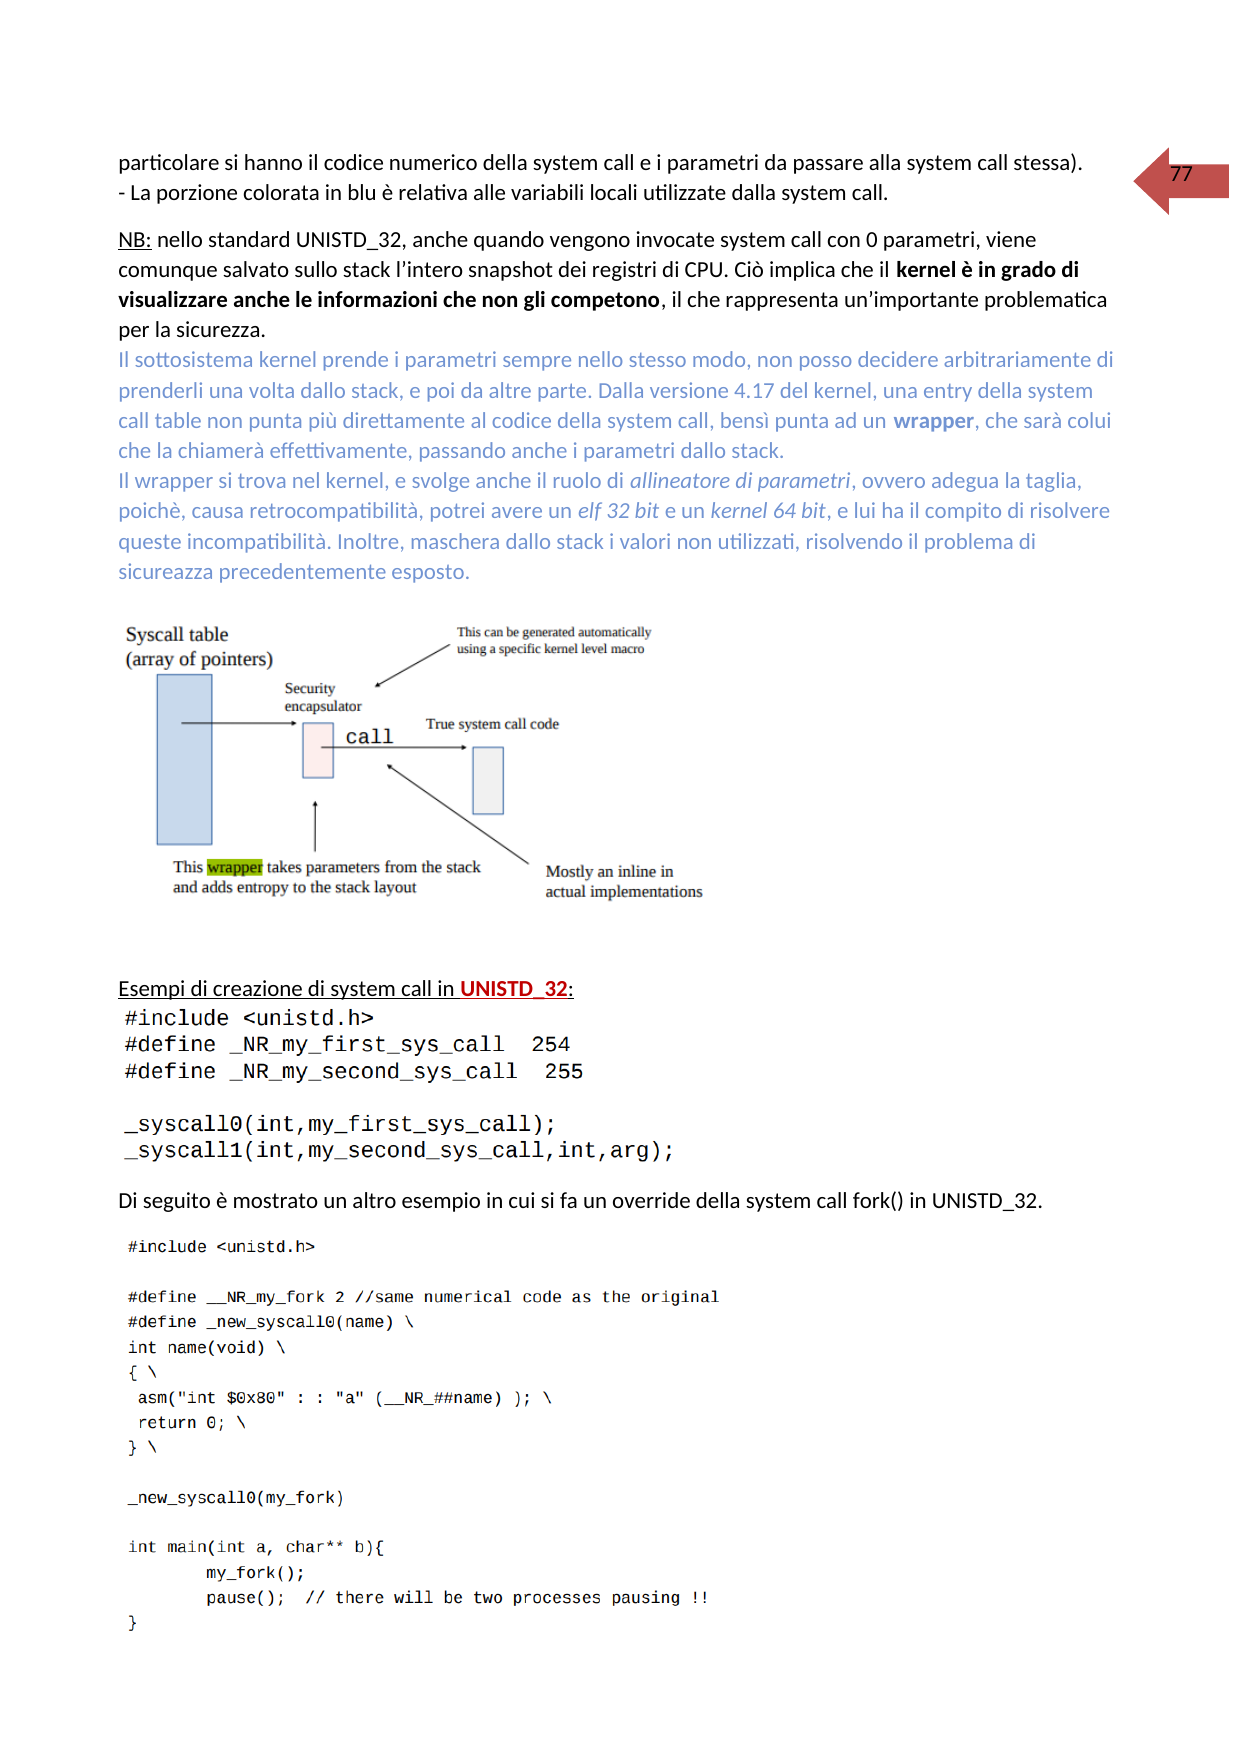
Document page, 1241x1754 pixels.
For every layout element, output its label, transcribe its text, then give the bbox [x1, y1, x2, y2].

picture [118, 1233, 726, 1635]
picture [118, 1003, 678, 1168]
text NB: nello standard UNISTD_32, anche quando vengono invocate system call con 0 parametri, viene comunque salvato sullo stack l’intero snapshot dei registri di CPU. Ciò implica che il kernel è in grado di visualizzare anche le informazioni che non gli competono, il che rappresenta un’importante problematica per la sicurezza. Il sottosistema kernel prende i parametri sempre nello stesso modo, non posso decidere arbitrariamente di prenderli una volta dallo stack, e poi da altre parte. Dalla versione 4.17 del kernel, una entry della system call table non punta più direttamente al codice della system call, bensì punta ad un wrapper, che sarà colui che la chiamerà effettivamente, passando anche i parametri dallo stack. Il wrapper si trova nel kernel, e svolge anche il ruolo di allineatore di parametri, ovvero adegua la taglia, poichè, causa retrocompatibilità, potrei avere un elf 32 bit e un kernel 64 bit, e lui ha il compito di risolvere queste incompatibilità. Inoltre, maschera dallo stack i valori non utilizzati, risolvendo il problema di sicureazza precedentemente esposto. [118, 225, 1122, 585]
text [118, 148, 1122, 206]
picture [118, 603, 713, 908]
text Di seguito è mostrato un altro esempio in cui si fa un override della system call fork() in UNISTD_32. [118, 1187, 1122, 1214]
